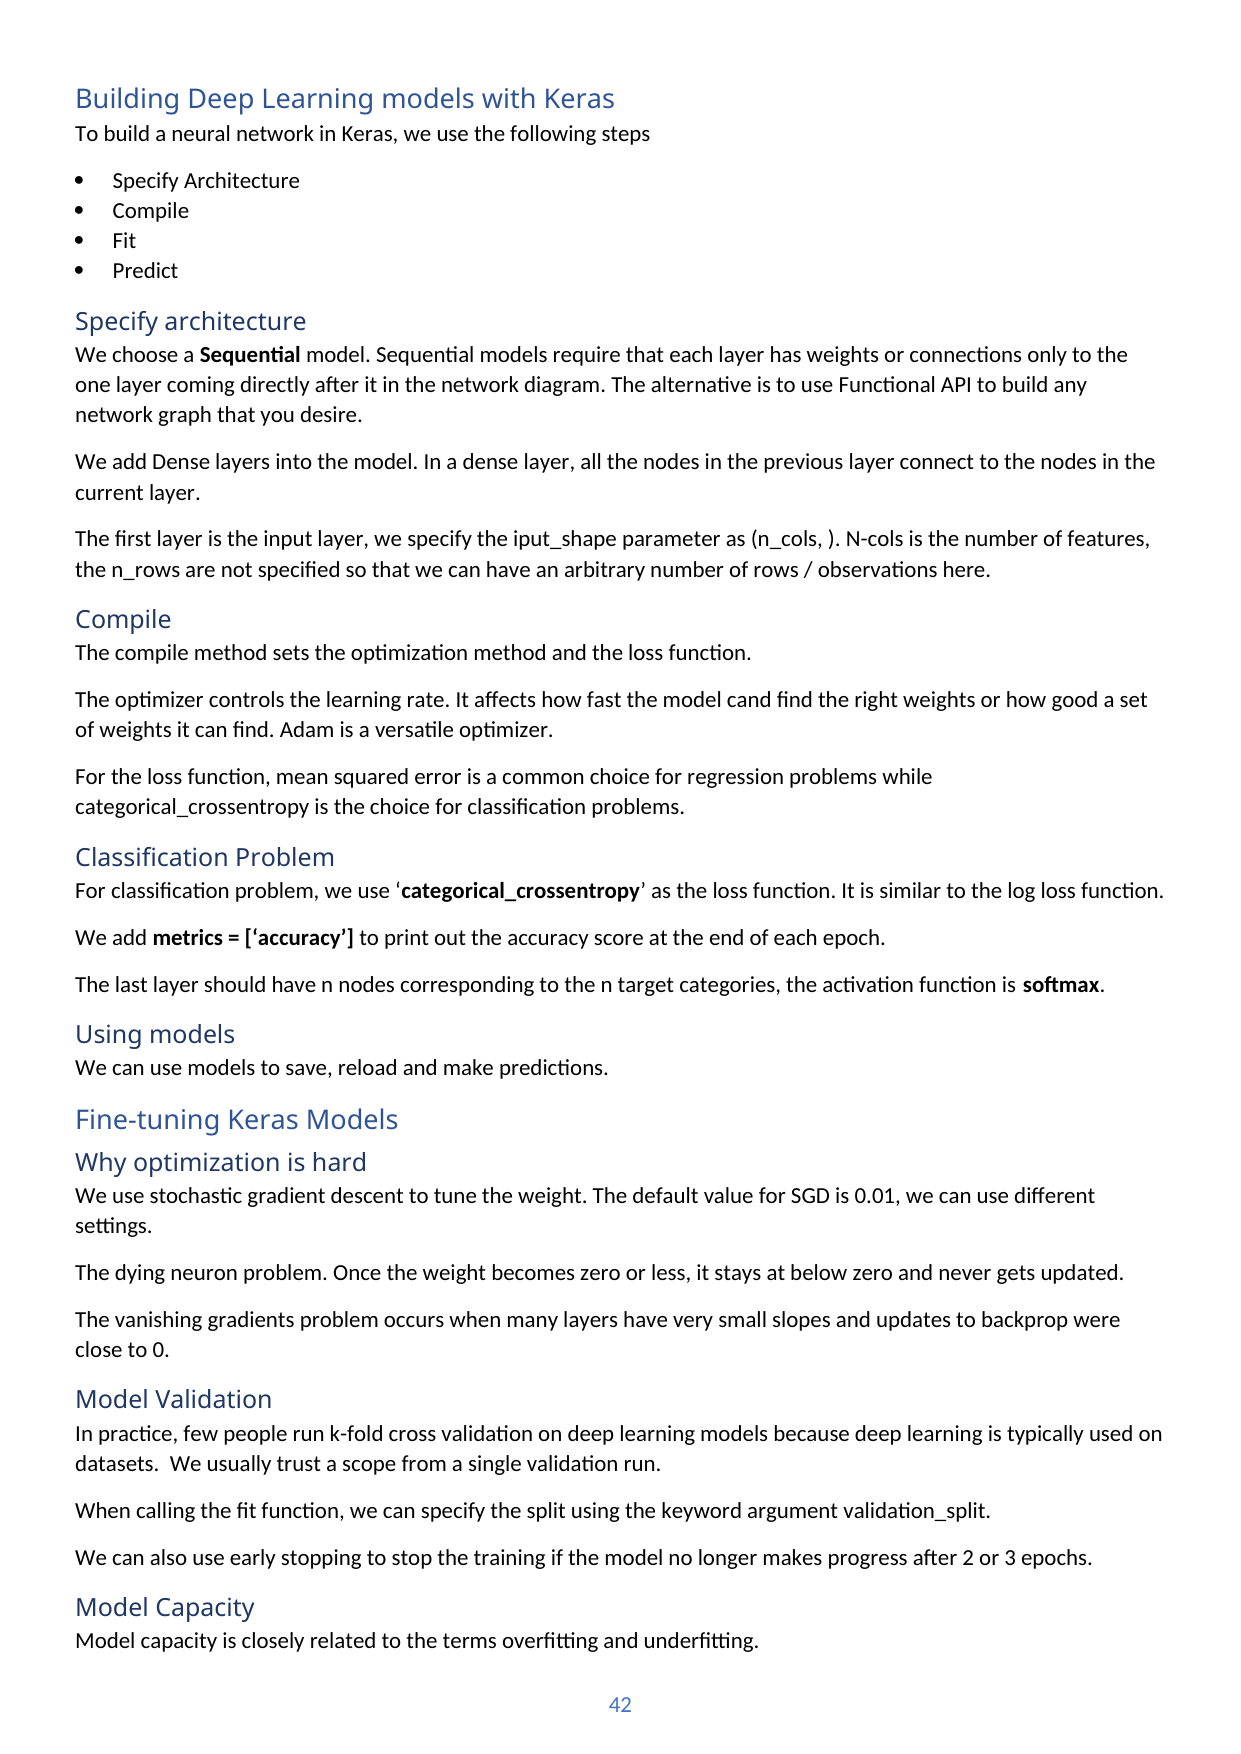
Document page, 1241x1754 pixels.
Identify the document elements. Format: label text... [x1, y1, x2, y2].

subtitle Fine-tuning Keras Models [75, 1100, 1165, 1137]
subtitle Using models [75, 1017, 1165, 1051]
text The vanishing gradients problem occurs when many layers have very small slopes and updates to backprop were close to 0. [75, 1305, 1165, 1363]
subtitle Why optimization is hard [75, 1144, 1165, 1178]
text The first layer is the input layer, we specify the iput_shape parameter as (n_cols, ). N-cols is the number of features, the n_rows are not specified so that we can have an arbitrary number of rows / observations here. [75, 524, 1165, 583]
text We use stochastic gradient descent to tune the weight. The default value for SGD is 0.01, we can use different settings. [75, 1181, 1165, 1239]
text The compile method sets the optimization method and the loss function. [75, 638, 1165, 666]
text The dying neuron problem. Once the weight becomes zero or less, it stays at below zero and never gets updated. [75, 1258, 1165, 1286]
subtitle Specify architecture [75, 303, 1165, 337]
list Specify Architecture [75, 166, 1165, 194]
list Compile [75, 196, 1165, 224]
text The last layer should have n nodes corresponding to the n target categories, the activation function is softmax. [75, 970, 1165, 998]
text When calling the fit function, we can specify the split using the keyword argument validation_split. [75, 1496, 1165, 1524]
text We can use models to save, reload and make predictions. [75, 1053, 1165, 1082]
subtitle Compile [75, 602, 1165, 636]
text To build a neural network in Keras, we use the following steps [75, 119, 1165, 147]
text For the loss function, mean squared error is a common choice for regression problems while categorical_crossentropy is the choice for classification problems. [75, 762, 1165, 821]
text Model capacity is closely related to the terms overfitting and underfitting. [75, 1627, 1165, 1654]
list Fit [75, 226, 1165, 254]
text The optimizer controls the learning rate. It affects how fast the model cand find the right weights or how good a set of weights it can find. Adam is a versatile optimizer. [75, 685, 1165, 743]
text In practice, few people run k-fold cross validation on deep learning models because deep learning is typically used on datasets. We usually trust a scope from a single validation run. [75, 1419, 1165, 1477]
text We choose a Sequential model. Sequential models require that each layer has weights or connections only to the one layer coming directly after it in the network diagram. The alternative is to use Functional API to build any network graph that you desire. [75, 340, 1165, 428]
list Predict [75, 256, 1165, 284]
subtitle Model Validation [75, 1382, 1165, 1416]
text We add metrics = [‘accuracy’] to print out the accuracy score at the end of each epoch. [75, 923, 1165, 951]
text For classification problem, we use ‘categorical_crossentropy’ as the loss function. It is similar to the log loss function. [75, 876, 1165, 904]
subtitle Classification Problem [75, 839, 1165, 873]
subtitle Building Deep Learning models with Keras [75, 79, 1165, 116]
subtitle Model Capacity [75, 1590, 1165, 1624]
text We add Dense layers into the model. In a dense layer, all the nodes in the previous layer connect to the nodes in the current layer. [75, 447, 1165, 506]
text We can also use early stopping to stop the training if the model no longer makes progress after 2 or 3 epochs. [75, 1543, 1165, 1571]
